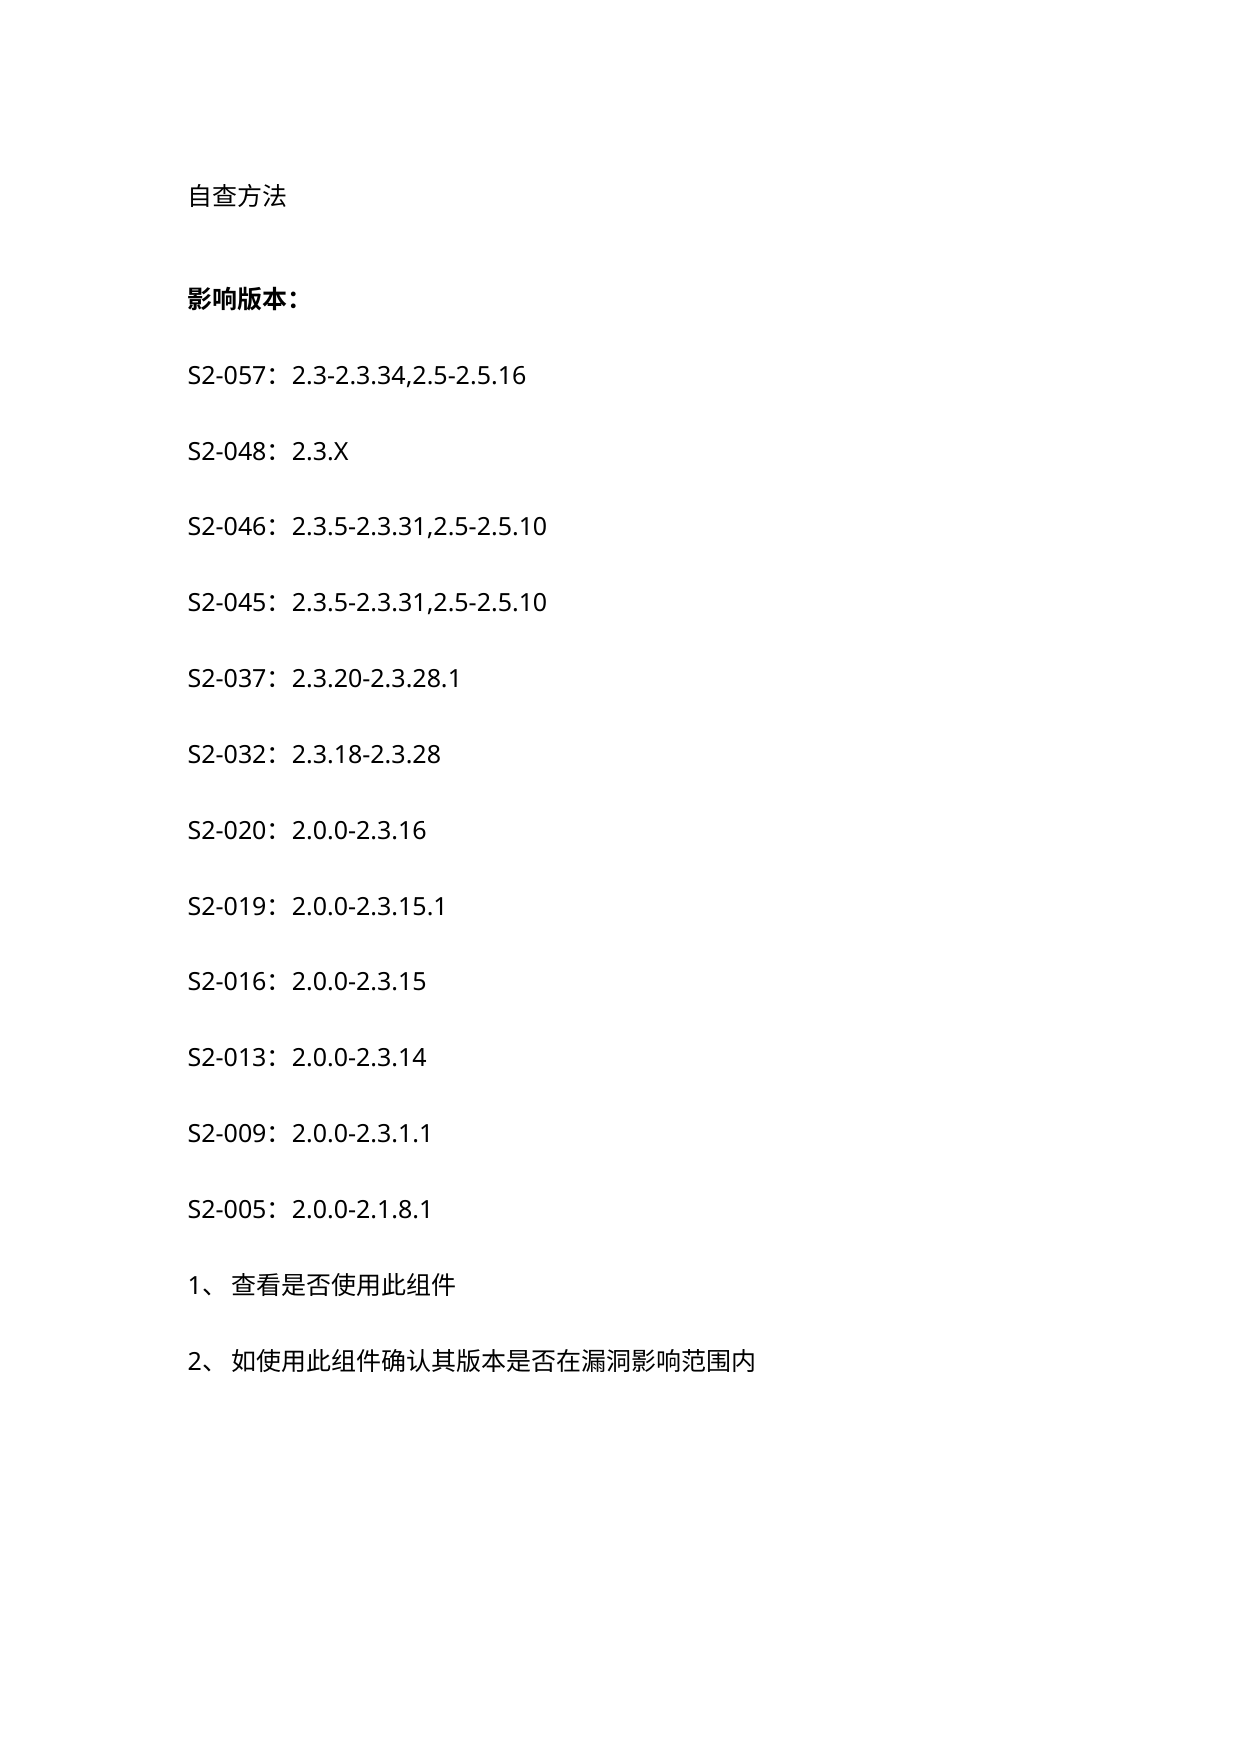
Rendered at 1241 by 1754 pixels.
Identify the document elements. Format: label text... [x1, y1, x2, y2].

text S2-032：2.3.18-2.3.28 [187, 720, 1053, 785]
text S2-009：2.0.0-2.3.1.1 [187, 1099, 1053, 1164]
text S2-057：2.3-2.3.34,2.5-2.5.16 [187, 341, 1053, 406]
text S2-019：2.0.0-2.3.15.1 [187, 872, 1053, 937]
list 查看是否使用此组件 [187, 1251, 1053, 1316]
text 影响版本： [187, 265, 1053, 330]
text S2-013：2.0.0-2.3.14 [187, 1023, 1053, 1088]
subtitle 自查方法 [187, 162, 1053, 227]
text S2-005：2.0.0-2.1.8.1 [187, 1175, 1053, 1240]
text S2-045：2.3.5-2.3.31,2.5-2.5.10 [187, 568, 1053, 633]
text S2-048：2.3.X [187, 417, 1053, 482]
text S2-016：2.0.0-2.3.15 [187, 947, 1053, 1012]
list 如使用此组件确认其版本是否在漏洞影响范围内 [187, 1327, 1053, 1392]
text S2-020：2.0.0-2.3.16 [187, 796, 1053, 861]
text S2-037：2.3.20-2.3.28.1 [187, 644, 1053, 709]
text S2-046：2.3.5-2.3.31,2.5-2.5.10 [187, 492, 1053, 557]
